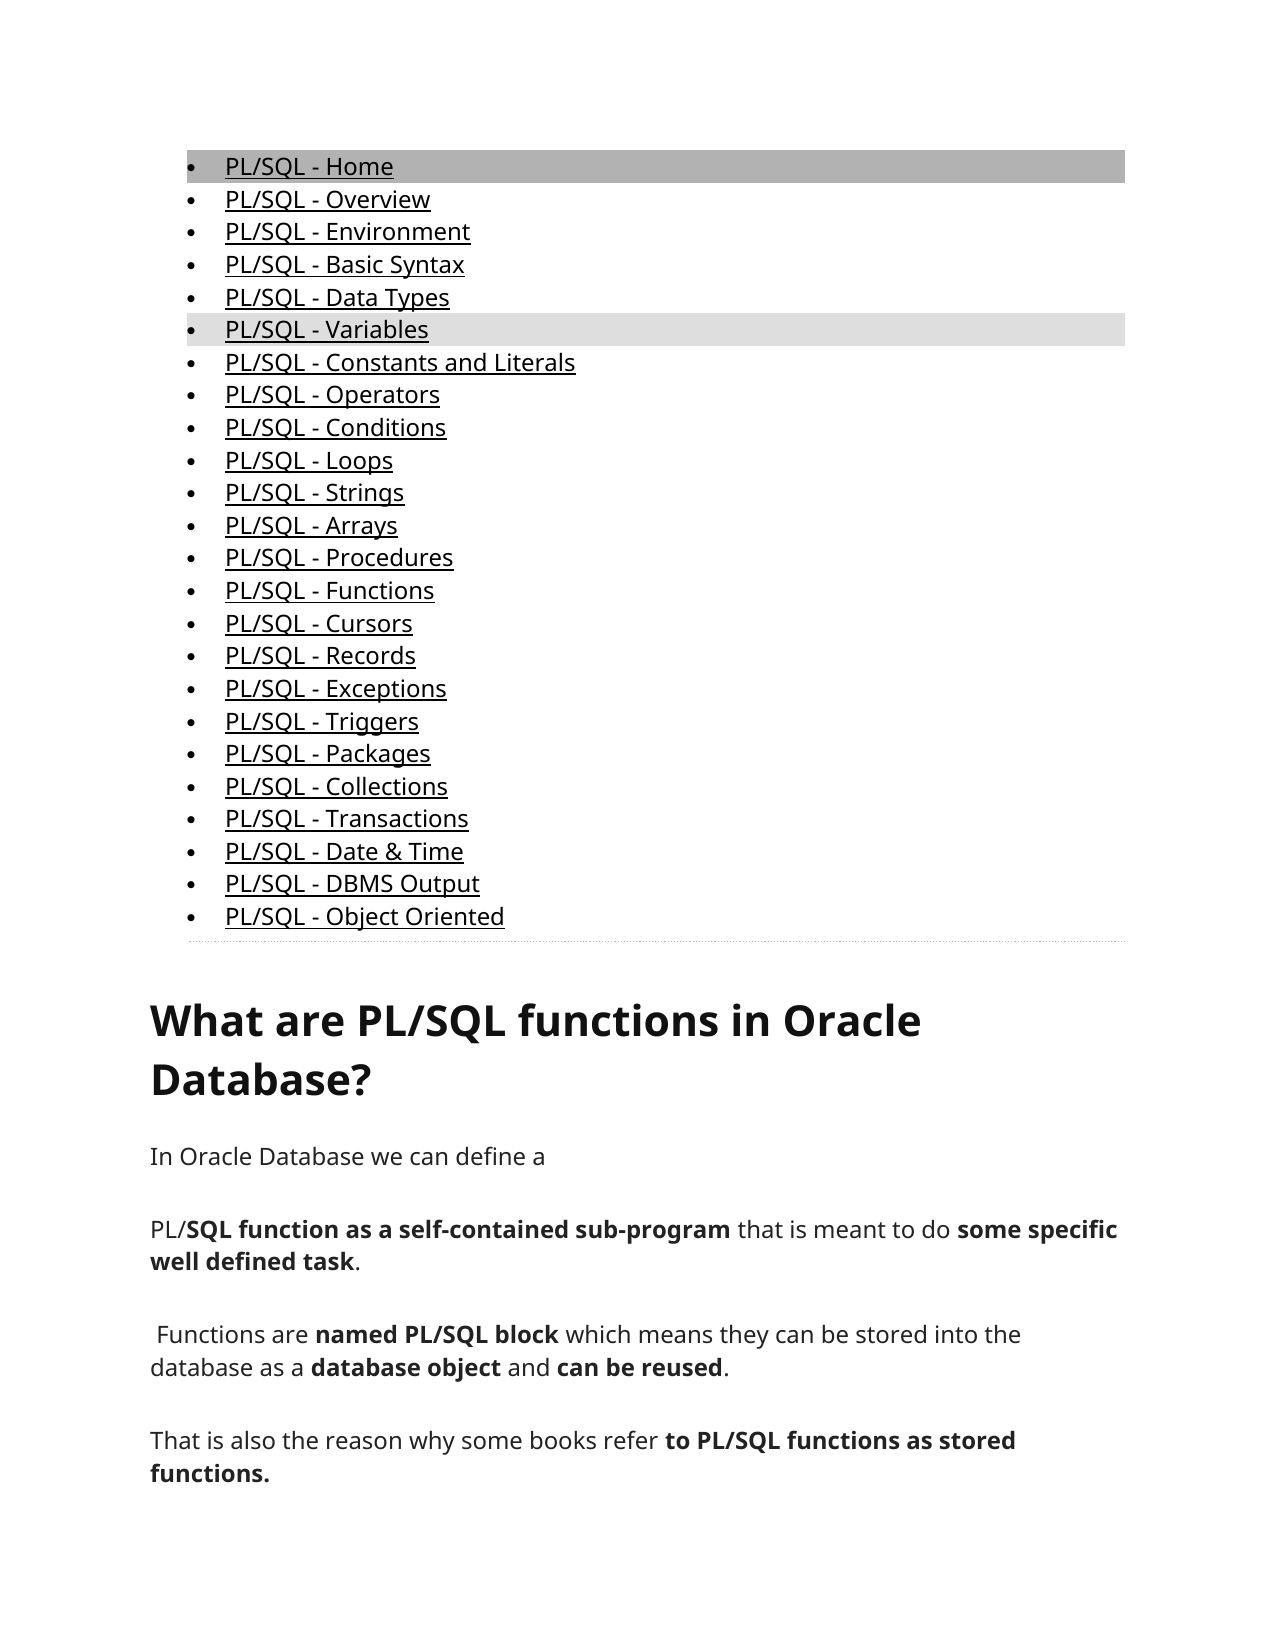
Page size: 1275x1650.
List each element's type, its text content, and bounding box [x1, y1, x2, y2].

list PL/SQL - Transactions [187, 802, 1125, 835]
list PL/SQL - Home [187, 150, 1125, 183]
list PL/SQL - Exceptions [187, 672, 1125, 704]
list PL/SQL - Variables [187, 313, 1125, 346]
list PL/SQL - Cursors [187, 606, 1125, 639]
text In Oracle Database we can define a [150, 1139, 1125, 1172]
list PL/SQL - Packages [187, 737, 1125, 769]
list PL/SQL - Environment [187, 215, 1125, 248]
list PL/SQL - Collections [187, 769, 1125, 802]
list PL/SQL - Operators [187, 378, 1125, 411]
text Functions are named PL/SQL block which means they can be stored into the database as a database object and can be reused. [150, 1318, 1125, 1383]
list PL/SQL - Triggers [187, 704, 1125, 737]
list PL/SQL - Conditions [187, 411, 1125, 443]
list PL/SQL - Basic Syntax [187, 248, 1125, 280]
list PL/SQL - Object Oriented [187, 900, 1125, 942]
list PL/SQL - Records [187, 639, 1125, 672]
list PL/SQL - Procedures [187, 541, 1125, 574]
list PL/SQL - Data Types [187, 280, 1125, 313]
text PL/SQL function as a self-contained sub-program that is meant to do some specific well defined task. [150, 1212, 1125, 1278]
text That is also the reason why some books refer to PL/SQL functions as stored functions. [150, 1424, 1125, 1489]
list PL/SQL - Arrays [187, 509, 1125, 541]
list PL/SQL - Loops [187, 443, 1125, 476]
list PL/SQL - Functions [187, 574, 1125, 606]
text What are PL/SQL functions in Oracle Database? [150, 989, 1125, 1108]
list PL/SQL - Overview [187, 183, 1125, 215]
list PL/SQL - Constants and Literals [187, 346, 1125, 378]
list PL/SQL - DBMS Output [187, 867, 1125, 900]
list PL/SQL - Strings [187, 476, 1125, 509]
list PL/SQL - Date & Time [187, 835, 1125, 867]
